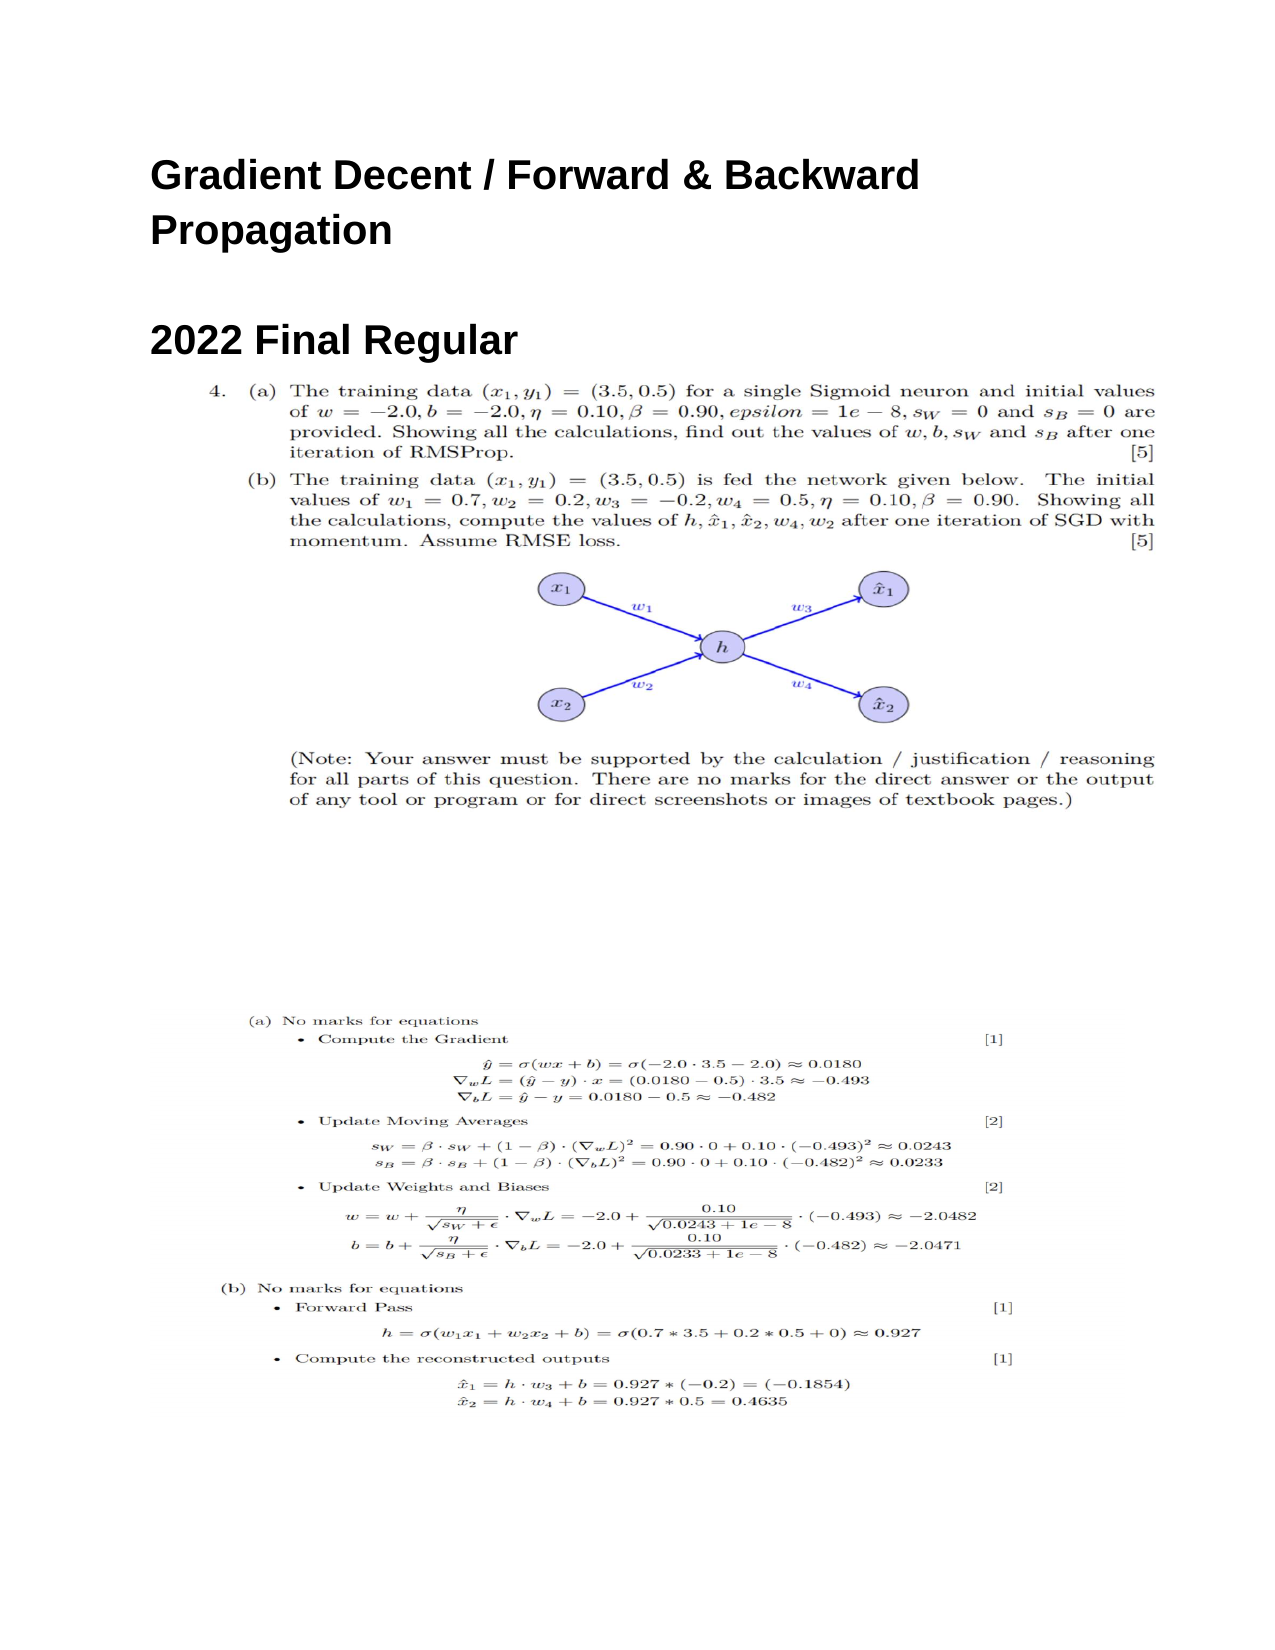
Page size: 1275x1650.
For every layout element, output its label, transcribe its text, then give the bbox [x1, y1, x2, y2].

picture [150, 370, 1220, 947]
text 2022 Final Regular [150, 315, 1125, 363]
picture [150, 1006, 1125, 1417]
text Gradient Decent / Forward & Backward Propagation [150, 150, 1125, 253]
